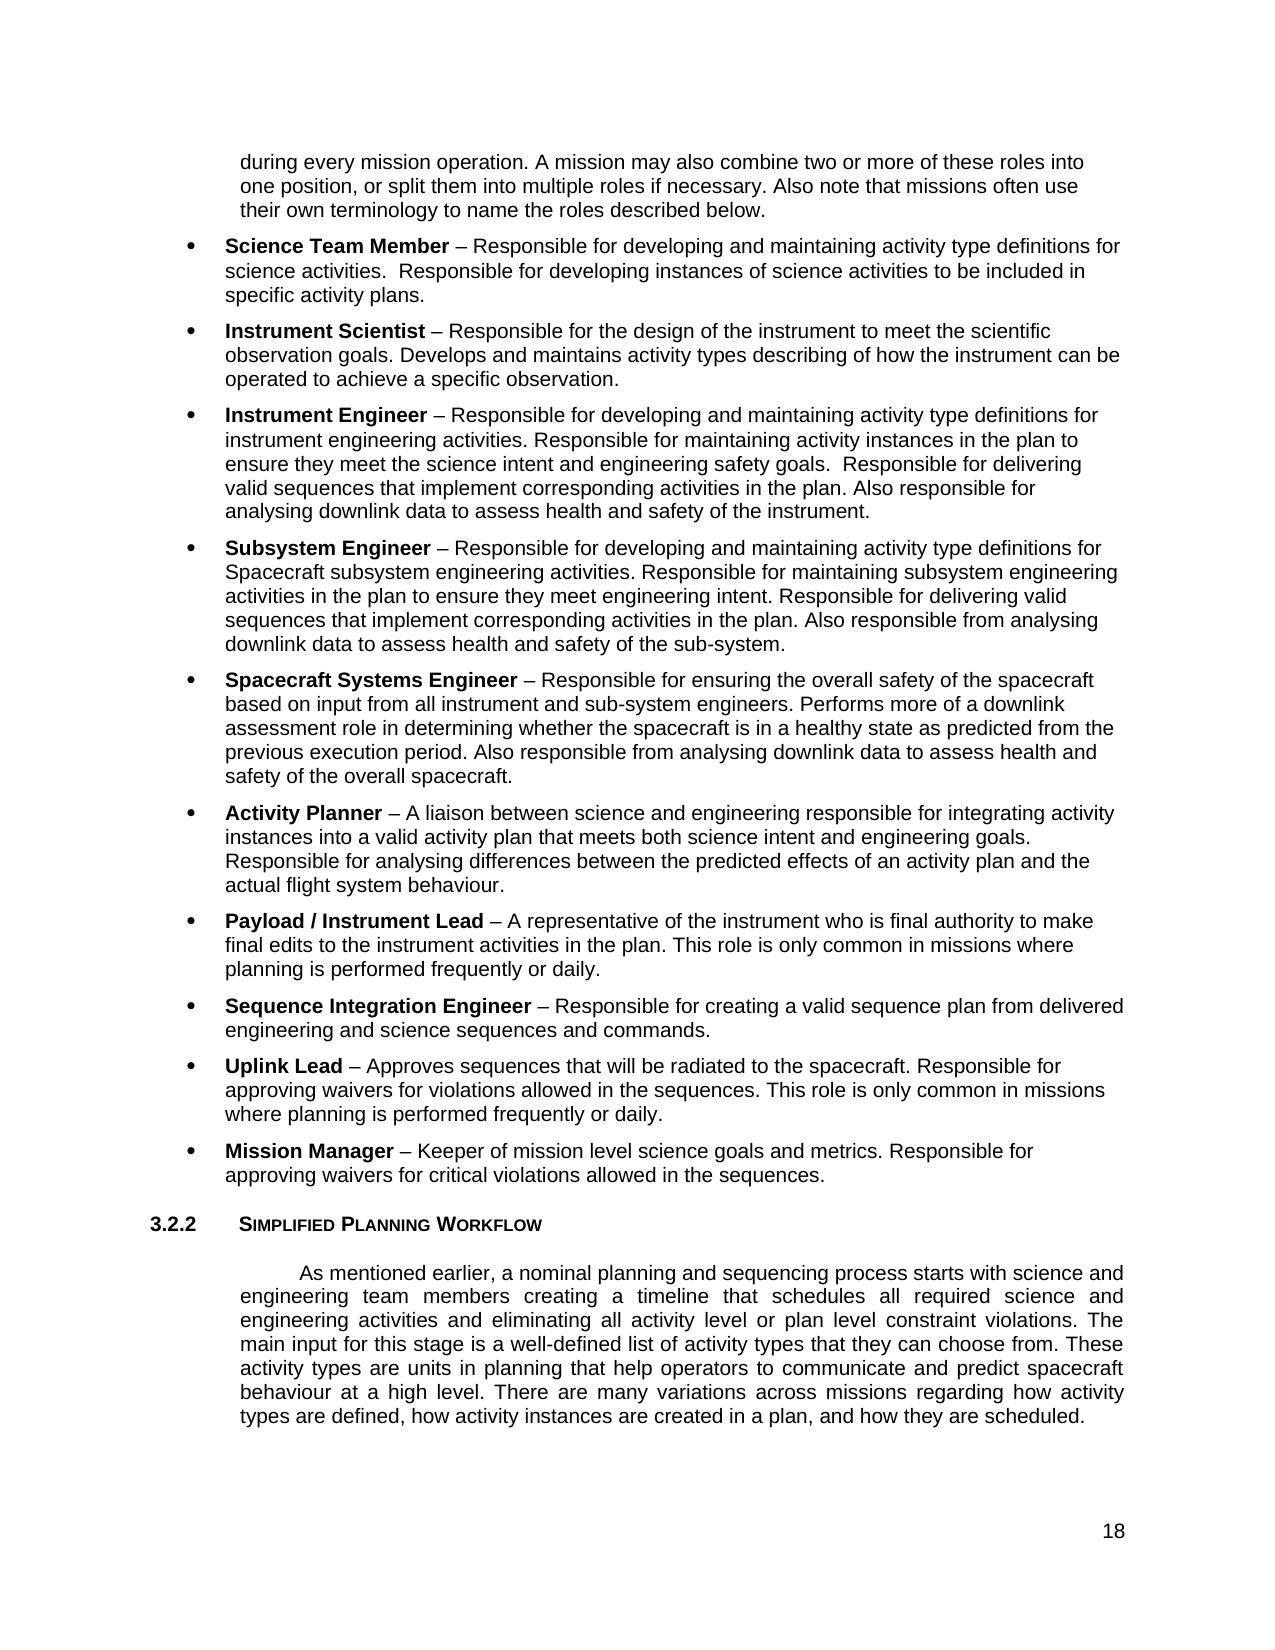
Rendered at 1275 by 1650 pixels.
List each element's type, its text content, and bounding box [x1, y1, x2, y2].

list Activity Planner – A liaison between science and engineering responsible for integrating activity instances into a valid activity plan that meets both science intent and engineering goals. Responsible for analysing differences between the predicted effects of an activity plan and the actual flight system behaviour. [187, 801, 1125, 896]
text As mentioned earlier, a nominal planning and sequencing process starts with science and engineering team members creating a timeline that schedules all required science and engineering activities and eliminating all activity level or plan level constraint violations. The main input for this stage is a well-defined list of activity types that they can choose from. These activity types are units in planning that help operators to communicate and predict spacecraft behaviour at a high level. There are many variations across missions regarding how activity types are defined, how activity instances are created in a plan, and how they are scheduled. [240, 1260, 1125, 1428]
list Subsystem Engineer – Responsible for developing and maintaining activity type definitions for Spacecraft subsystem engineering activities. Responsible for maintaining subsystem engineering activities in the plan to ensure they meet engineering intent. Responsible for delivering valid sequences that implement corresponding activities in the plan. Also responsible from analysing downlink data to assess health and safety of the sub-system. [187, 536, 1125, 656]
list Uplink Lead – Approves sequences that will be radiated to the spacecraft. Responsible for approving waivers for violations allowed in the sequences. This role is only common in missions where planning is performed frequently or daily. [187, 1054, 1125, 1126]
list Payload / Instrument Lead – A representative of the instrument who is final authority to make final edits to the instrument activities in the plan. This role is only common in missions where planning is performed frequently or daily. [187, 909, 1125, 981]
list Instrument Engineer – Responsible for developing and maintaining activity type definitions for instrument engineering activities. Responsible for maintaining activity instances in the plan to ensure they meet the science intent and engineering safety goals. Responsible for delivering valid sequences that implement corresponding activities in the plan. Also responsible for analysing downlink data to assess health and safety of the instrument. [187, 403, 1125, 523]
list Science Team Member – Responsible for developing and maintaining activity type definitions for science activities. Responsible for developing instances of science activities to be included in specific activity plans. [187, 234, 1125, 306]
subtitle Simplified Planning Workflow [150, 1211, 1125, 1235]
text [240, 150, 1125, 222]
list Sequence Integration Engineer – Responsible for creating a valid sequence plan from delivered engineering and science sequences and commands. [187, 993, 1125, 1041]
list Instrument Scientist – Responsible for the design of the instrument to meet the scientific observation goals. Develops and maintains activity types describing of how the instrument can be operated to achieve a specific observation. [187, 319, 1125, 391]
list Spacecraft Systems Engineer – Responsible for ensuring the overall safety of the spacecraft based on input from all instrument and sub-system engineers. Performs more of a downlink assessment role in determining whether the spacecraft is in a healthy state as predicted from the previous execution period. Also responsible from analysing downlink data to assess health and safety of the overall spacecraft. [187, 668, 1125, 788]
list Mission Manager – Keeper of mission level science goals and metrics. Responsible for approving waivers for critical violations allowed in the sequences. [187, 1138, 1125, 1186]
